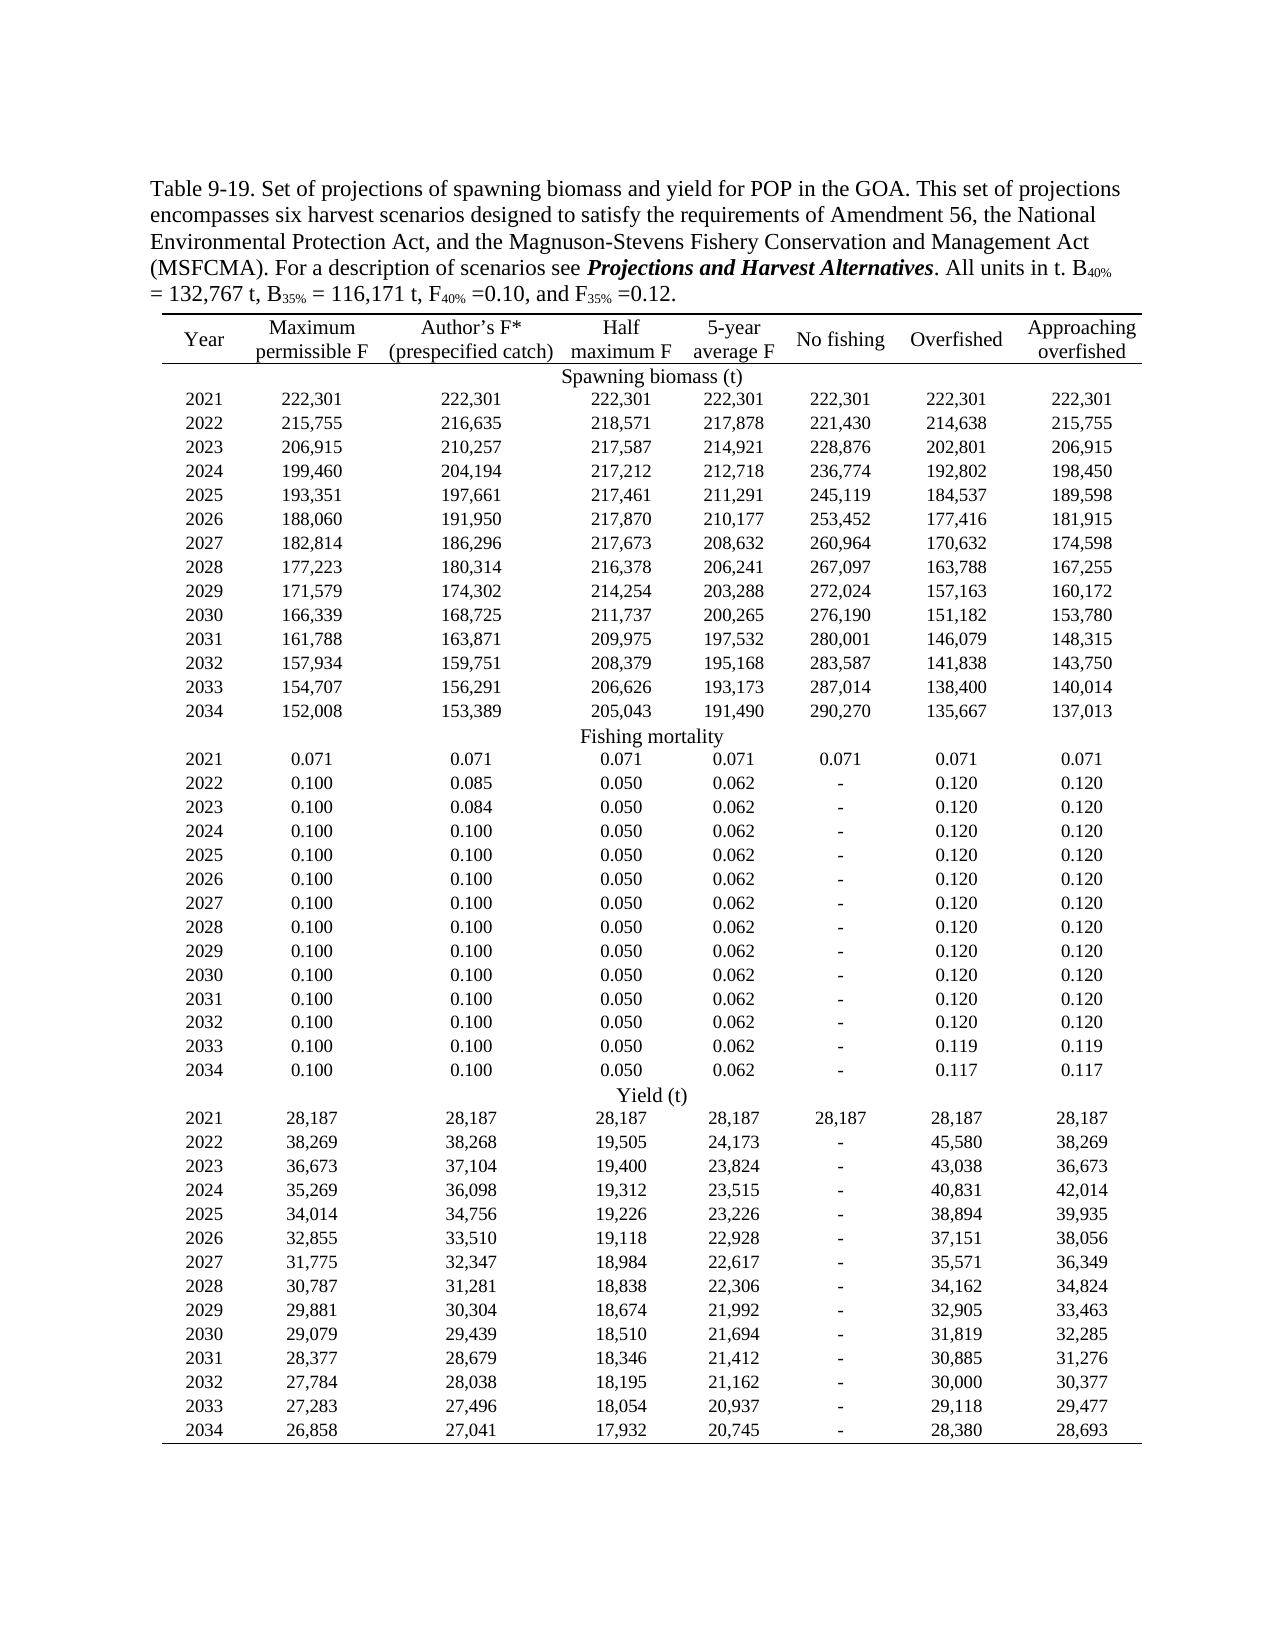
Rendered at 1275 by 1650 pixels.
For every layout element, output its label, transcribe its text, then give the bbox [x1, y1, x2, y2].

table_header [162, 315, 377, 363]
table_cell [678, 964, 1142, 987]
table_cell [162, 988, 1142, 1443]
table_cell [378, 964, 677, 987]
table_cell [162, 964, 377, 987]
subtitle Table 9-19. Set of projections of spawning biomass and yield for POP in the GOA. This set of projections encompasses six harvest scenarios designed to satisfy the requirements of Amendment 56, the National Environmental Protection Act, and the Magnuson-Stevens Fishery Conservation and Management Act (MSFCMA). For a description of scenarios see Projections and Harvest Alternatives. All units in t. B40% = 132,767 t, B35% = 116,171 t, F40% =0.10, and F35% =0.12. [150, 175, 1125, 307]
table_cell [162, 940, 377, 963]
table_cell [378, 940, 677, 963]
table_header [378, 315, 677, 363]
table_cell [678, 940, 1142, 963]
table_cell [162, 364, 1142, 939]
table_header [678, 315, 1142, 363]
